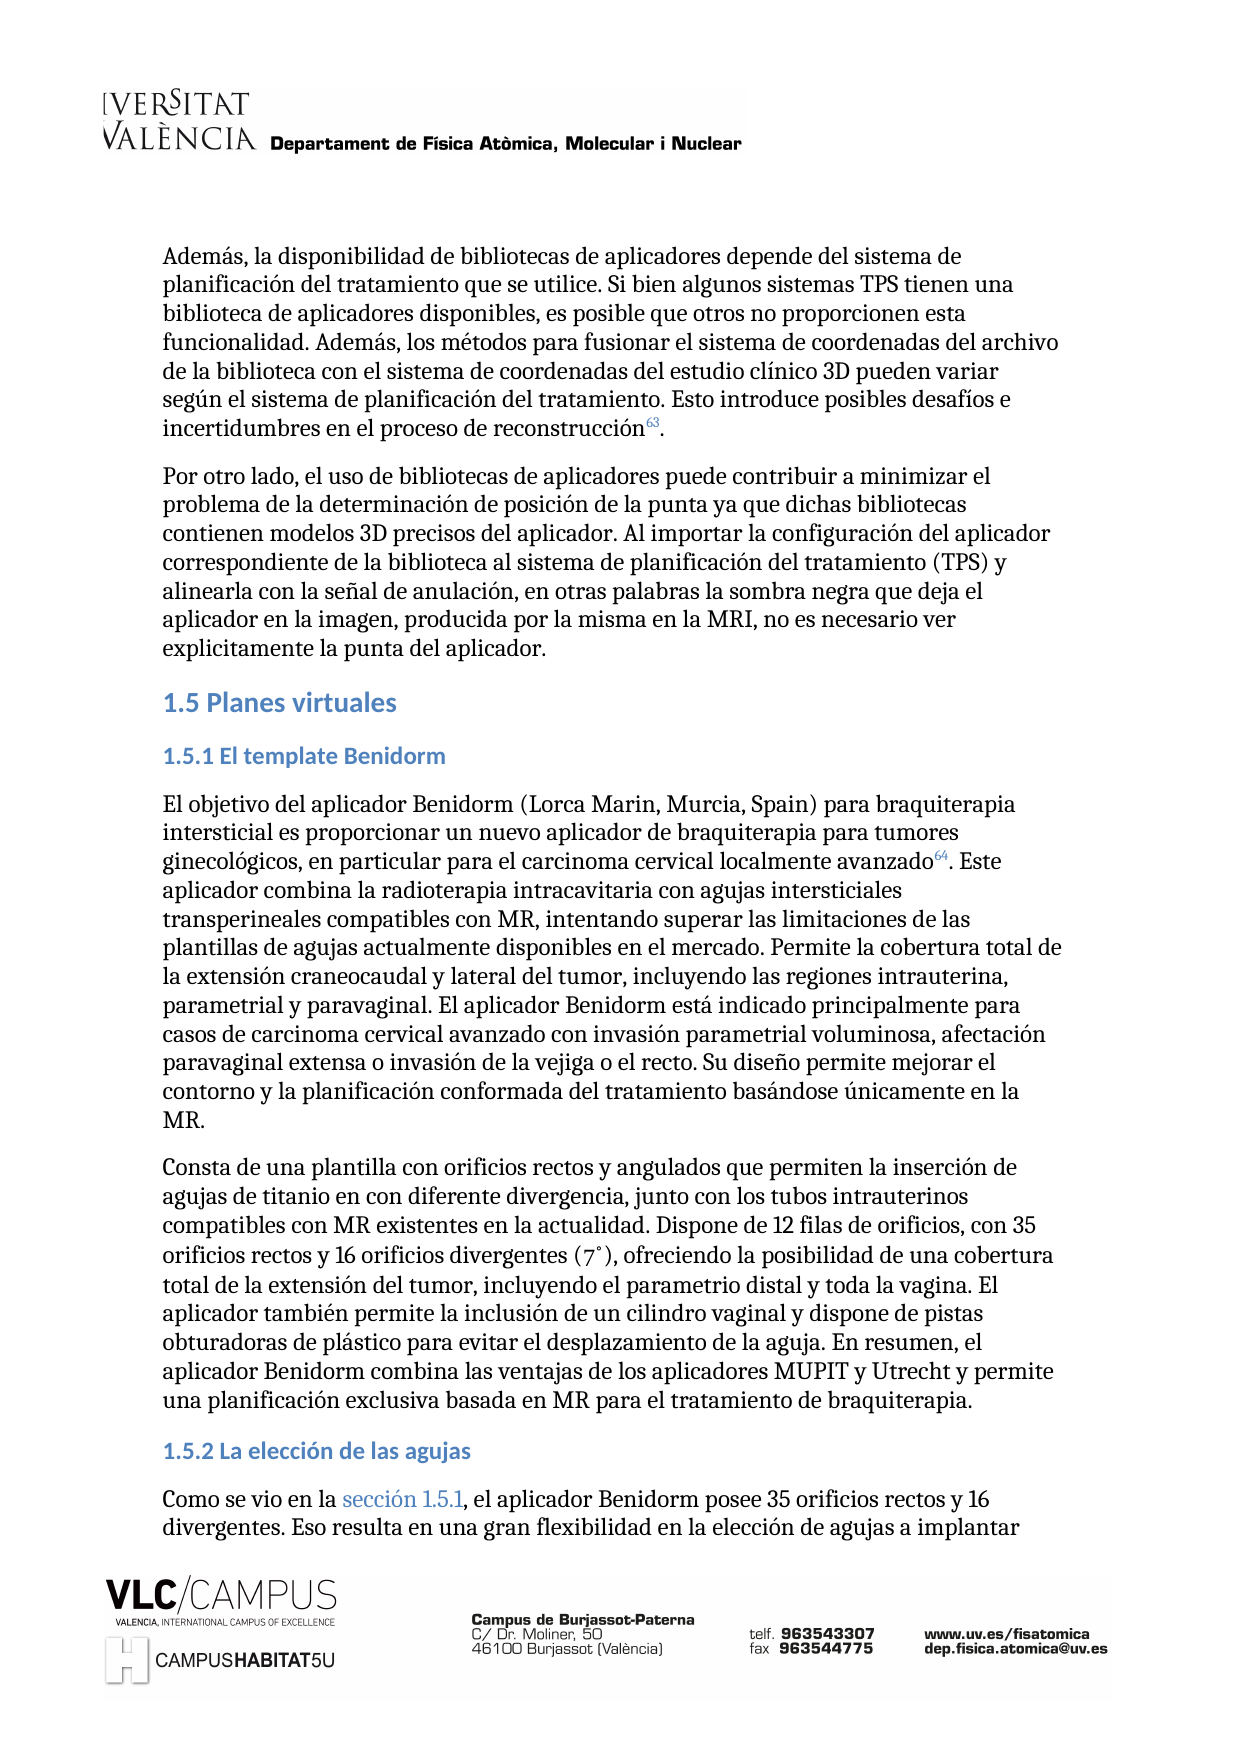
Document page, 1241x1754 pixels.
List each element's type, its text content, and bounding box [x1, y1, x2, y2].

text Consta de una plantilla con orificios rectos y angulados que permiten la inserción de agujas de titanio en con diferente divergencia, junto con los tubos intrauterinos compatibles con MR existentes en la actualidad. Dispone de 12 filas de orificios, con 35 orificios rectos y 16 orificios divergentes (), ofreciendo la posibilidad de una cobertura total de la extensión del tumor, incluyendo el parametrio distal y toda la vagina. El aplicador también permite la inclusión de un cilindro vaginal y dispone de pistas obturadoras de plástico para evitar el desplazamiento de la aguja. En resumen, el aplicador Benidorm combina las ventajas de los aplicadores MUPIT y Utrecht y permite una planificación exclusiva basada en MR para el tratamiento de braquiterapia. [162, 1153, 1063, 1414]
subtitle 1.5.1 El template Benidorm [162, 740, 1063, 771]
picture [103, 1575, 1113, 1701]
text Además, la disponibilidad de bibliotecas de aplicadores depende del sistema de planificación del tratamiento que se utilice. Si bien algunos sistemas TPS tienen una biblioteca de aplicadores disponibles, es posible que otros no proporcionen esta funcionalidad. Además, los métodos para fusionar el sistema de coordenadas del archivo de la biblioteca con el sistema de coordenadas del estudio clínico 3D pueden variar según el sistema de planificación del tratamiento. Esto introduce posibles desafíos e incertidumbres en el proceso de reconstrucción63. [162, 242, 1063, 443]
text Por otro lado, el uso de bibliotecas de aplicadores puede contribuir a minimizar el problema de la determinación de posición de la punta ya que dichas bibliotecas contienen modelos 3D precisos del aplicador. Al importar la configuración del aplicador correspondiente de la biblioteca al sistema de planificación del tratamiento (TPS) y alinearla con la señal de anulación, en otras palabras la sombra negra que deja el aplicador en la imagen, producida por la misma en la MRI, no es necesario ver explicitamente la punta del aplicador. [162, 462, 1063, 663]
picture [103, 87, 748, 156]
text El objetivo del aplicador Benidorm (Lorca Marin, Murcia, Spain) para braquiterapia intersticial es proporcionar un nuevo aplicador de braquiterapia para tumores ginecológicos, en particular para el carcinoma cervical localmente avanzado64. Este aplicador combina la radioterapia intracavitaria con agujas intersticiales transperineales compatibles con MR, intentando superar las limitaciones de las plantillas de agujas actualmente disponibles en el mercado. Permite la cobertura total de la extensión craneocaudal y lateral del tumor, incluyendo las regiones intrauterina, parametrial y paravaginal. El aplicador Benidorm está indicado principalmente para casos de carcinoma cervical avanzado con invasión parametrial voluminosa, afectación paravaginal extensa o invasión de la vejiga o el recto. Su diseño permite mejorar el contorno y la planificación conformada del tratamiento basándose únicamente en la MR. [162, 789, 1063, 1134]
subtitle 1.5 Planes virtuales [162, 684, 1063, 719]
subtitle 1.5.2 La elección de las agujas [162, 1435, 1063, 1466]
